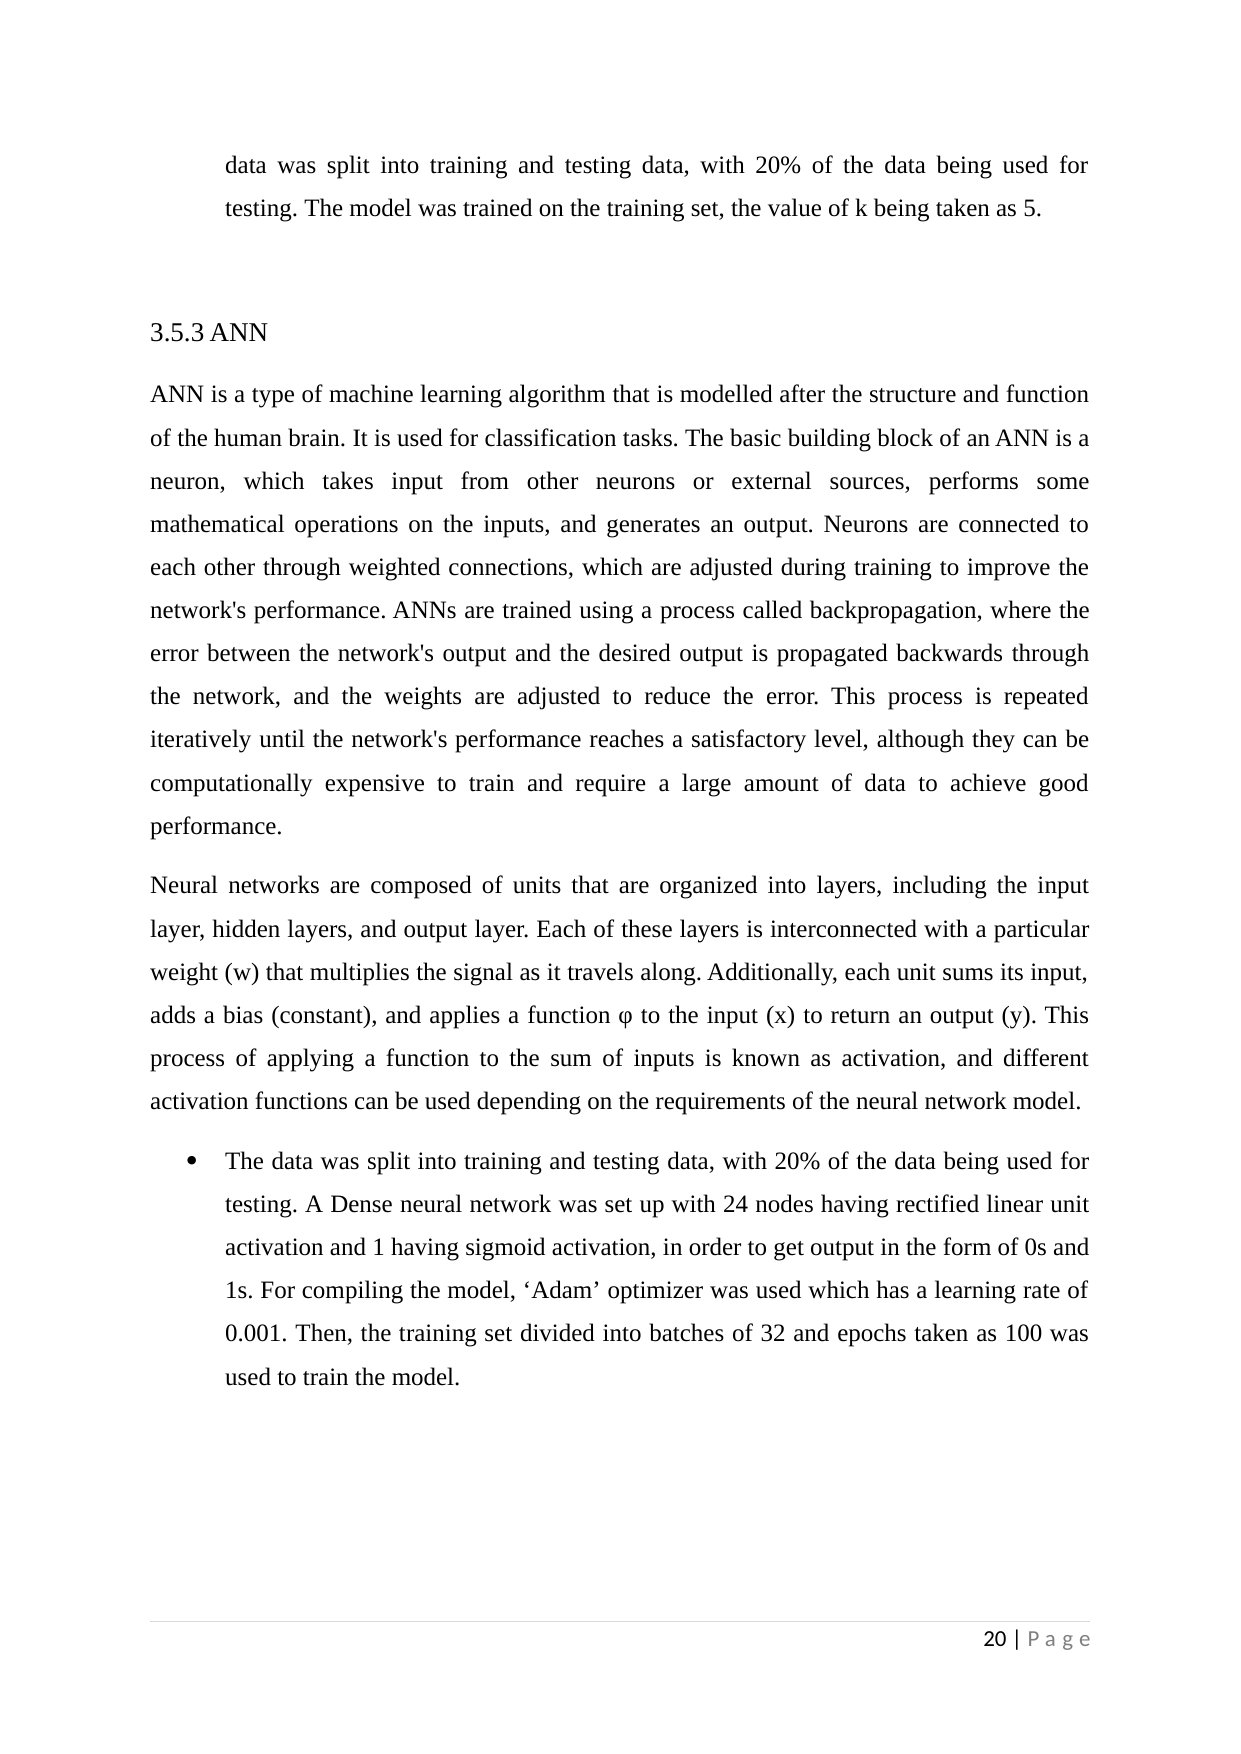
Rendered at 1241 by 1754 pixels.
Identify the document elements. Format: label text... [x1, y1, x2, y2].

text ANN is a type of machine learning algorithm that is modelled after the structure and function of the human brain. It is used for classification tasks. The basic building block of an ANN is a neuron, which takes input from other neurons or external sources, performs some mathematical operations on the inputs, and generates an output. Neurons are connected to each other through weighted connections, which are adjusted during training to improve the network's performance. ANNs are trained using a process called backpropagation, where the error between the network's output and the desired output is propagated backwards through the network, and the weights are adjusted to reduce the error. This process is repeated iteratively until the network's performance reaches a satisfactory level, although they can be computationally expensive to train and require a large amount of data to achieve good performance. [150, 379, 1090, 839]
list The data was split into training and testing data, with 20% of the data being used for testing. A Dense neural network was set up with 24 nodes having rectified linear unit activation and 1 having sigmoid activation, in order to get output in the form of 0s and 1s. For compiling the model, ‘Adam’ optimizer was used which has a learning rate of 0.001. Then, the training set divided into batches of 32 and epochs taken as 100 was used to train the model. [187, 1146, 1090, 1390]
text Neural networks are composed of units that are organized into layers, including the input layer, hidden layers, and output layer. Each of these layers is interconnected with a particular weight (w) that multiplies the signal as it travels along. Additionally, each unit sums its input, adds a bias (constant), and applies a function φ to the input (x) to return an output (y). This process of applying a function to the sum of inputs is known as activation, and different activation functions can be used depending on the requirements of the neural network model. [150, 871, 1090, 1115]
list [187, 150, 1090, 222]
text 3.5.3 ANN [150, 316, 1090, 347]
